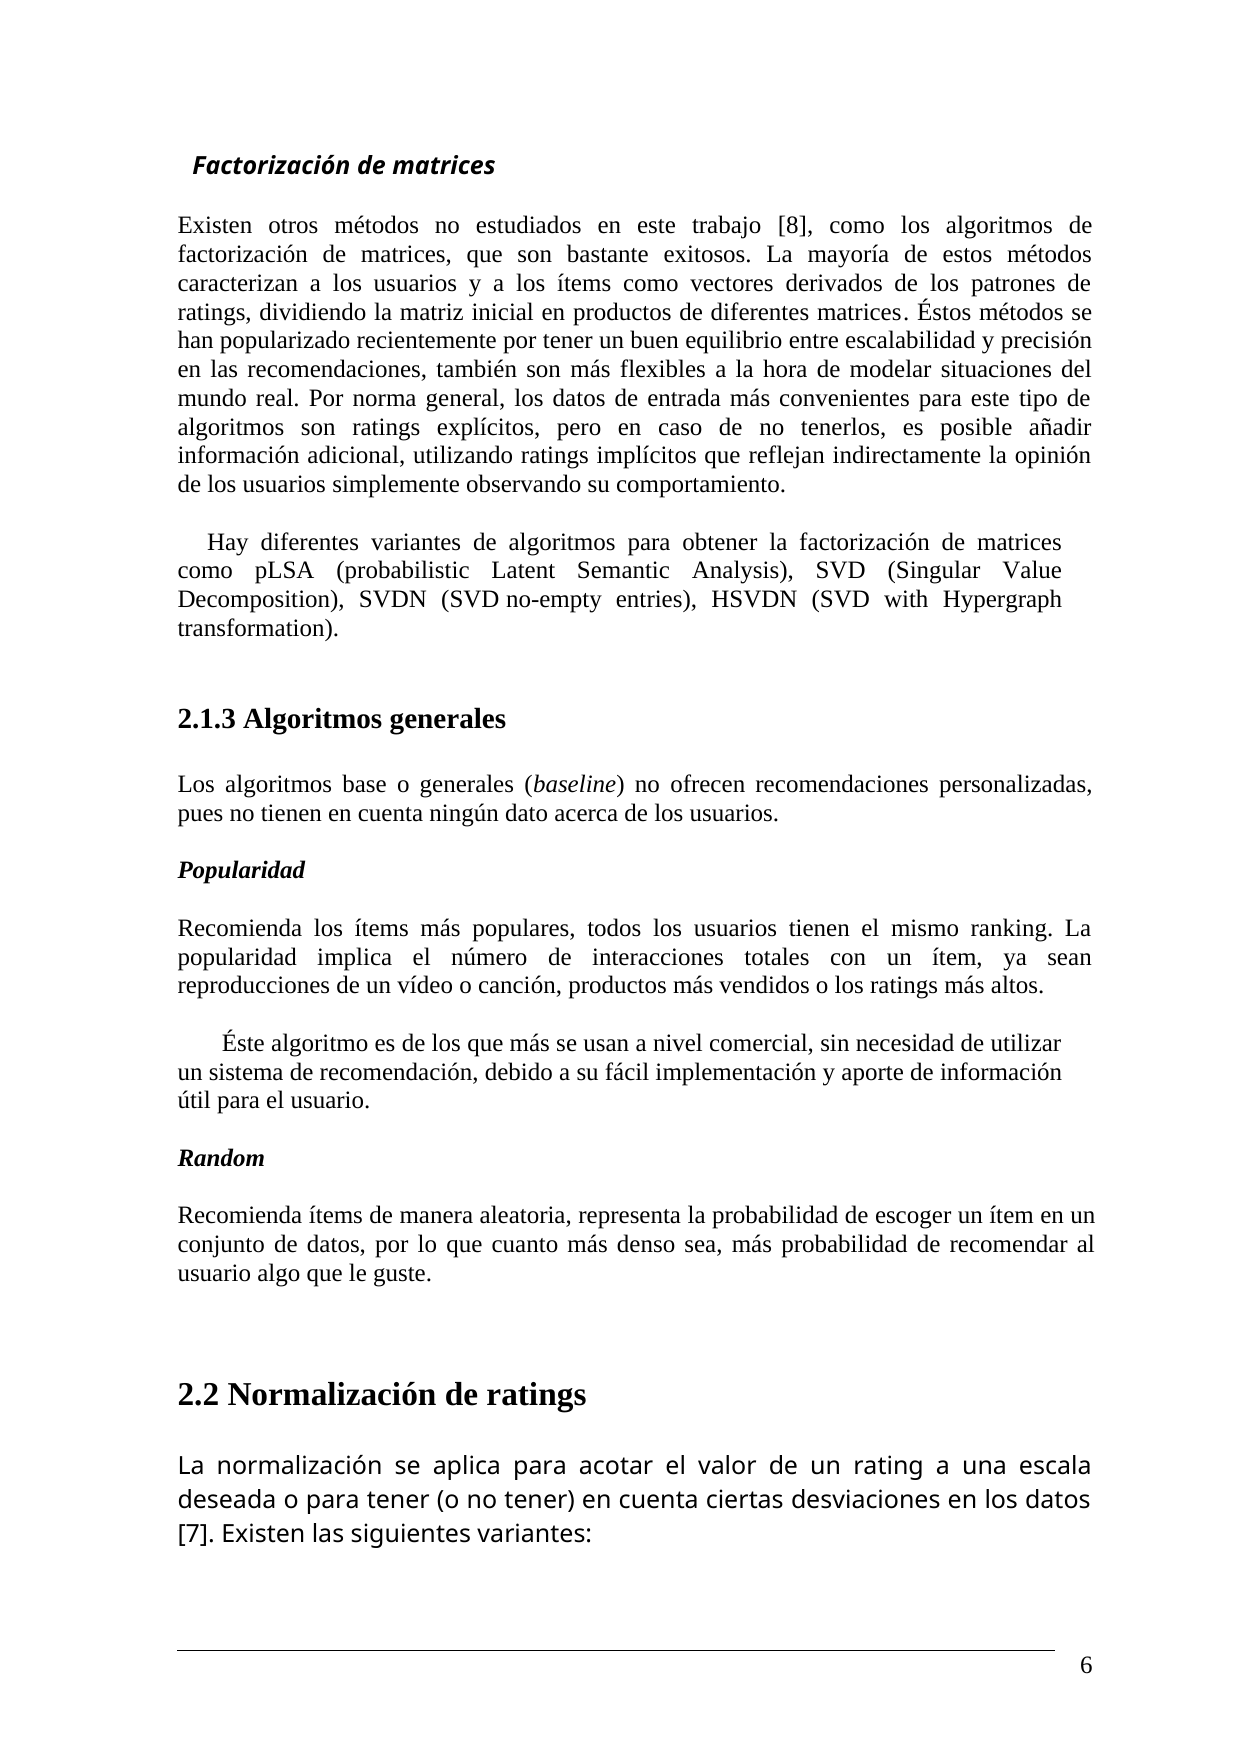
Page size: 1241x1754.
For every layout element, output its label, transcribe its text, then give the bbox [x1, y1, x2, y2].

text Factorización de matrices [192, 148, 1063, 182]
text Éste algoritmo es de los que más se usan a nivel comercial, sin necesidad de utilizar un sistema de recomendación, debido a su fácil implementación y aporte de información útil para el usuario. [177, 1028, 1063, 1114]
text Hay diferentes variantes de algoritmos para obtener la factorización de matrices como pLSA (probabilistic Latent Semantic Analysis), SVD (Singular Value Decomposition), SVDN (SVD no-empty entries), HSVDN (SVD with Hypergraph transformation). [177, 527, 1063, 642]
text Random [177, 1143, 1092, 1172]
text La normalización se aplica para acotar el valor de un rating a una escala deseada o para tener (o no tener) en cuenta ciertas desviaciones en los datos [7]. Existen las siguientes variantes: [177, 1448, 1092, 1550]
text Existen otros métodos no estudiados en este trabajo [8], como los algoritmos de factorización de matrices, que son bastante exitosos. La mayoría de estos métodos caracterizan a los usuarios y a los ítems como vectores derivados de los patrones de ratings, dividiendo la matriz inicial en productos de diferentes matrices. Éstos métodos se han popularizado recientemente por tener un buen equilibrio entre escalabilidad y precisión en las recomendaciones, también son más flexibles a la hora de modelar situaciones del mundo real. Por norma general, los datos de entrada más convenientes para este tipo de algoritmos son ratings explícitos, pero en caso de no tenerlos, es posible añadir información adicional, utilizando ratings implícitos que reflejan indirectamente la opinión de los usuarios simplemente observando su comportamiento. [177, 211, 1092, 498]
text Recomienda ítems de manera aleatoria, representa la probabilidad de escoger un ítem en un conjunto de datos, por lo que cuanto más denso sea, más probabilidad de recomendar al usuario algo que le guste. [177, 1201, 1096, 1287]
text Los algoritmos base o generales (baseline) no ofrecen recomendaciones personalizadas, pues no tienen en cuenta ningún dato acerca de los usuarios. [177, 769, 1092, 827]
text Recomienda los ítems más populares, todos los usuarios tienen el mismo ranking. La popularidad implica el número de interacciones totales con un ítem, ya sean reproducciones de un vídeo o canción, productos más vendidos o los ratings más altos. [177, 913, 1092, 999]
subtitle Algoritmos generales [177, 701, 1063, 734]
subtitle Normalización de ratings [177, 1375, 1063, 1413]
text Popularidad [177, 856, 1092, 884]
